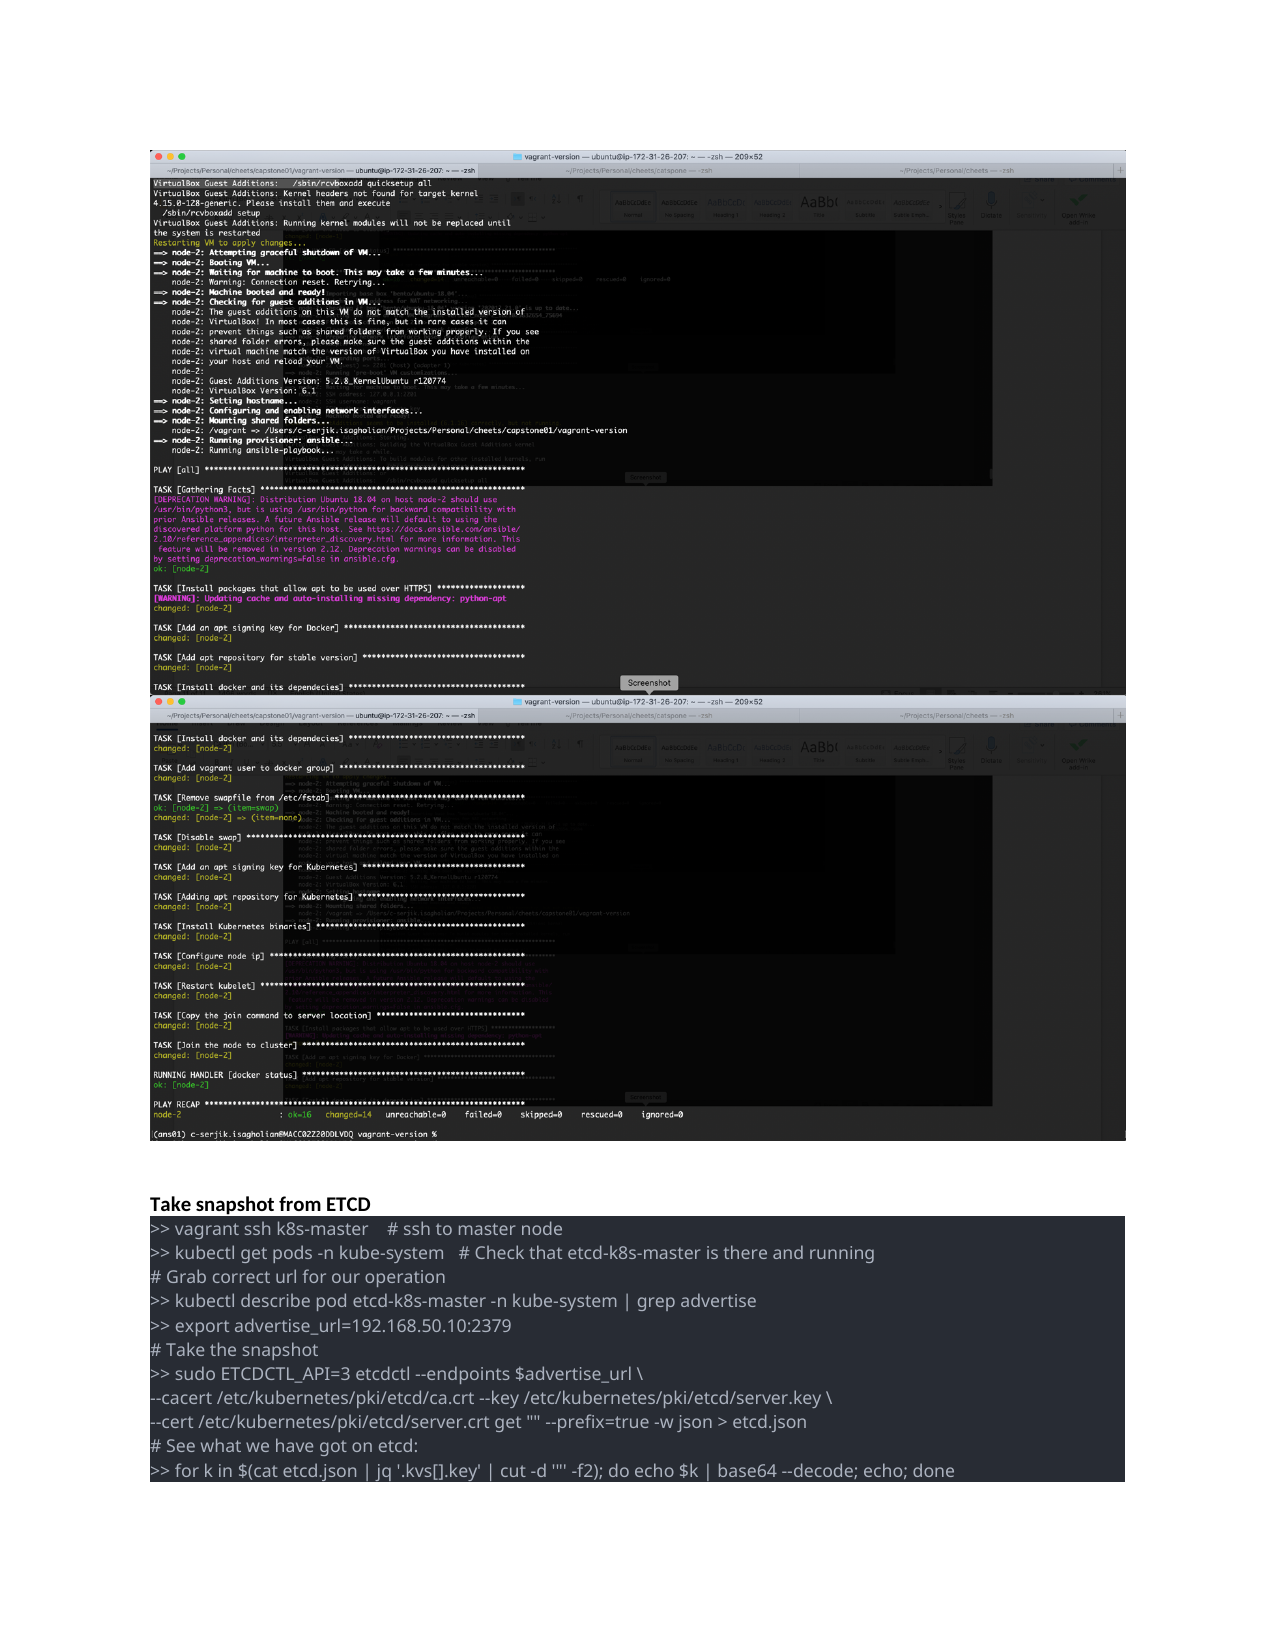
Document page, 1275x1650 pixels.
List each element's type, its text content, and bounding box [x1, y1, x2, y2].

text # Take the snapshot [150, 1337, 1125, 1361]
list Take snapshot from ETCD [150, 1191, 1125, 1216]
text >> export advertise_url=192.168.50.10:2379 [150, 1313, 1125, 1337]
text >> vagrant ssh k8s-master # ssh to master node [150, 1216, 1125, 1241]
text --cert /etc/kubernetes/pki/etcd/server.crt get "" --prefix=true -w json > etcd.json [150, 1410, 1125, 1434]
text # Grab correct url for our operation [150, 1265, 1125, 1289]
picture [150, 150, 1126, 1141]
text >> kubectl get pods -n kube-system # Check that etcd-k8s-master is there and running [150, 1241, 1125, 1265]
text >> for k in $(cat etcd.json | jq '.kvs[].key' | cut -d '"' -f2); do echo $k | base64 --decode; echo; done [150, 1458, 1125, 1482]
text >> kubectl describe pod etcd-k8s-master -n kube-system | grep advertise [150, 1289, 1125, 1313]
text >> sudo ETCDCTL_API=3 etcdctl --endpoints $advertise_url \ [150, 1361, 1125, 1386]
text # See what we have got on etcd: [150, 1434, 1125, 1458]
text --cacert /etc/kubernetes/pki/etcd/ca.crt --key /etc/kubernetes/pki/etcd/server.key \ [150, 1386, 1125, 1410]
